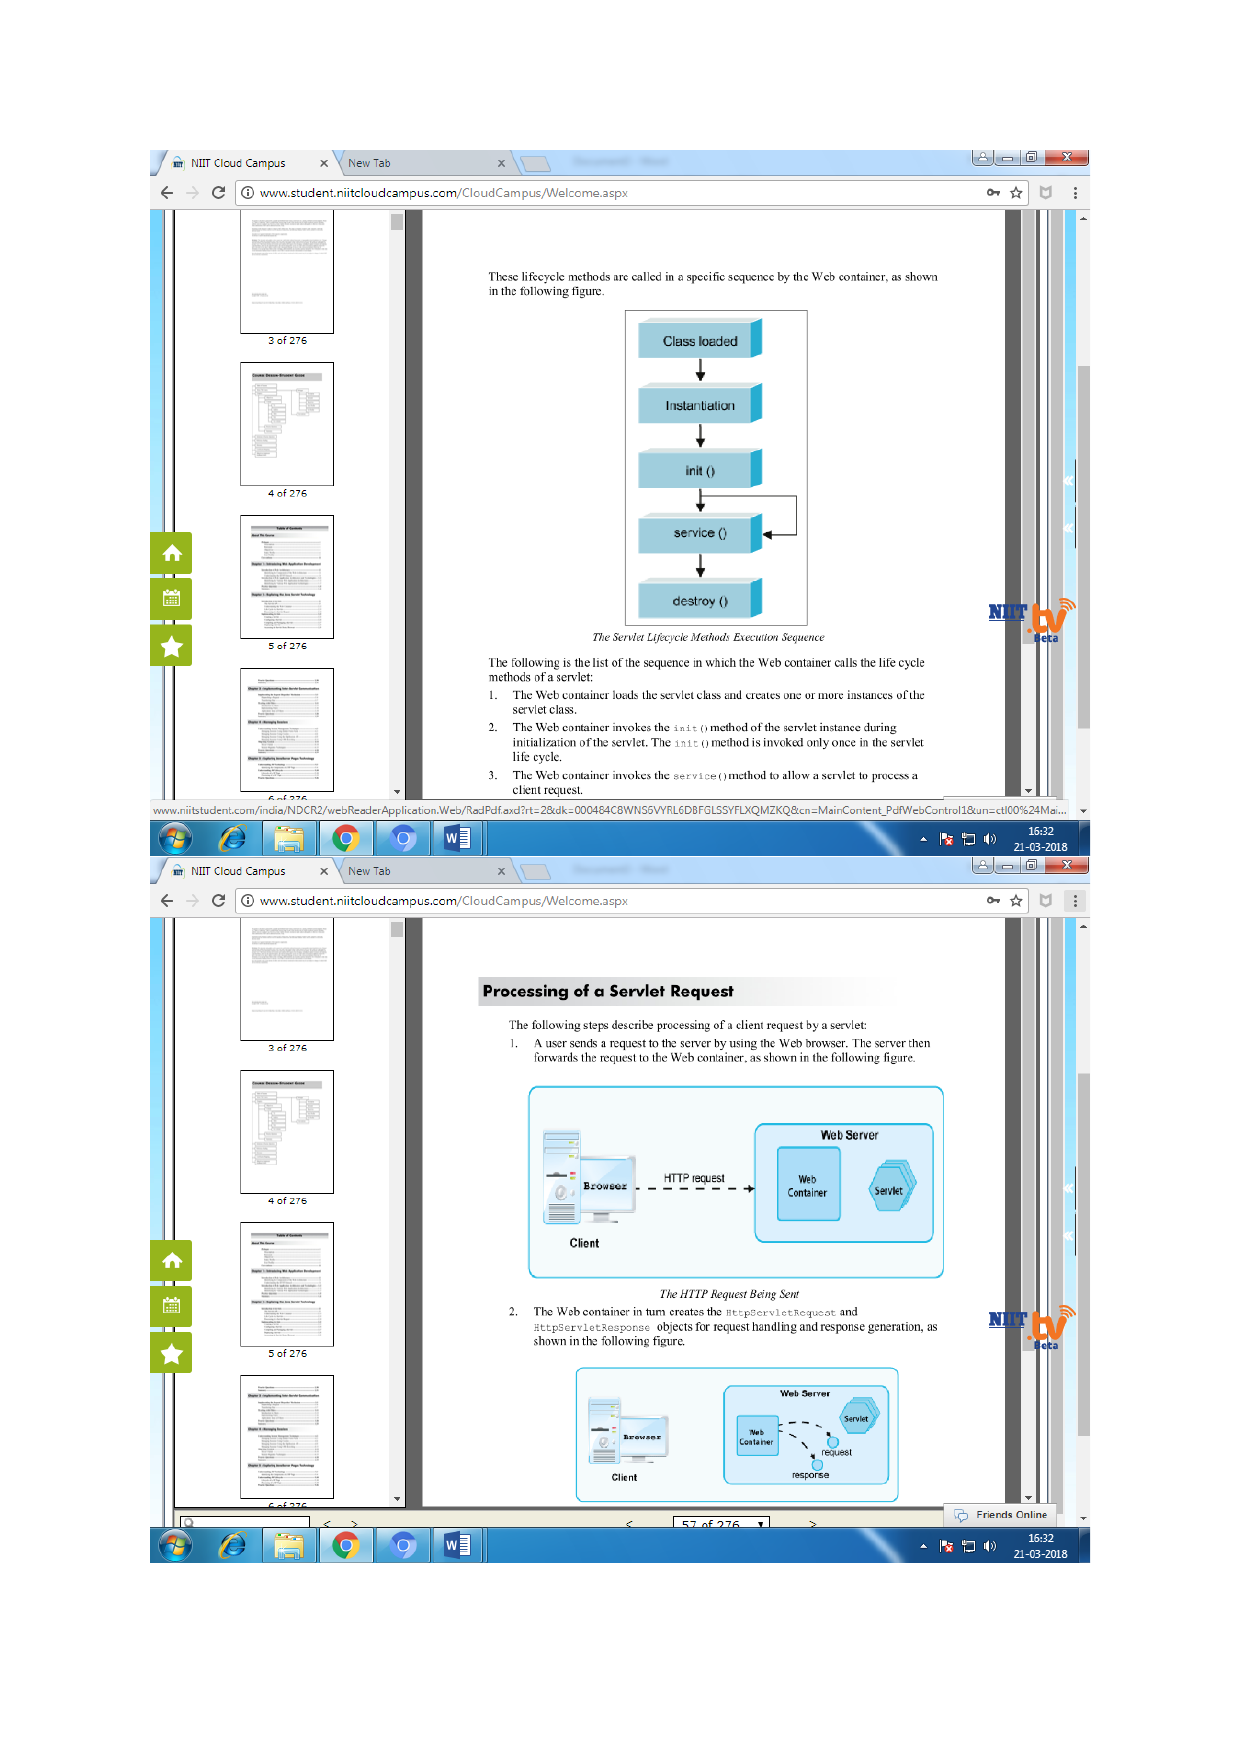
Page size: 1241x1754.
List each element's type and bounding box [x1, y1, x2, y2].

picture [150, 857, 1091, 1563]
picture [150, 150, 1091, 856]
